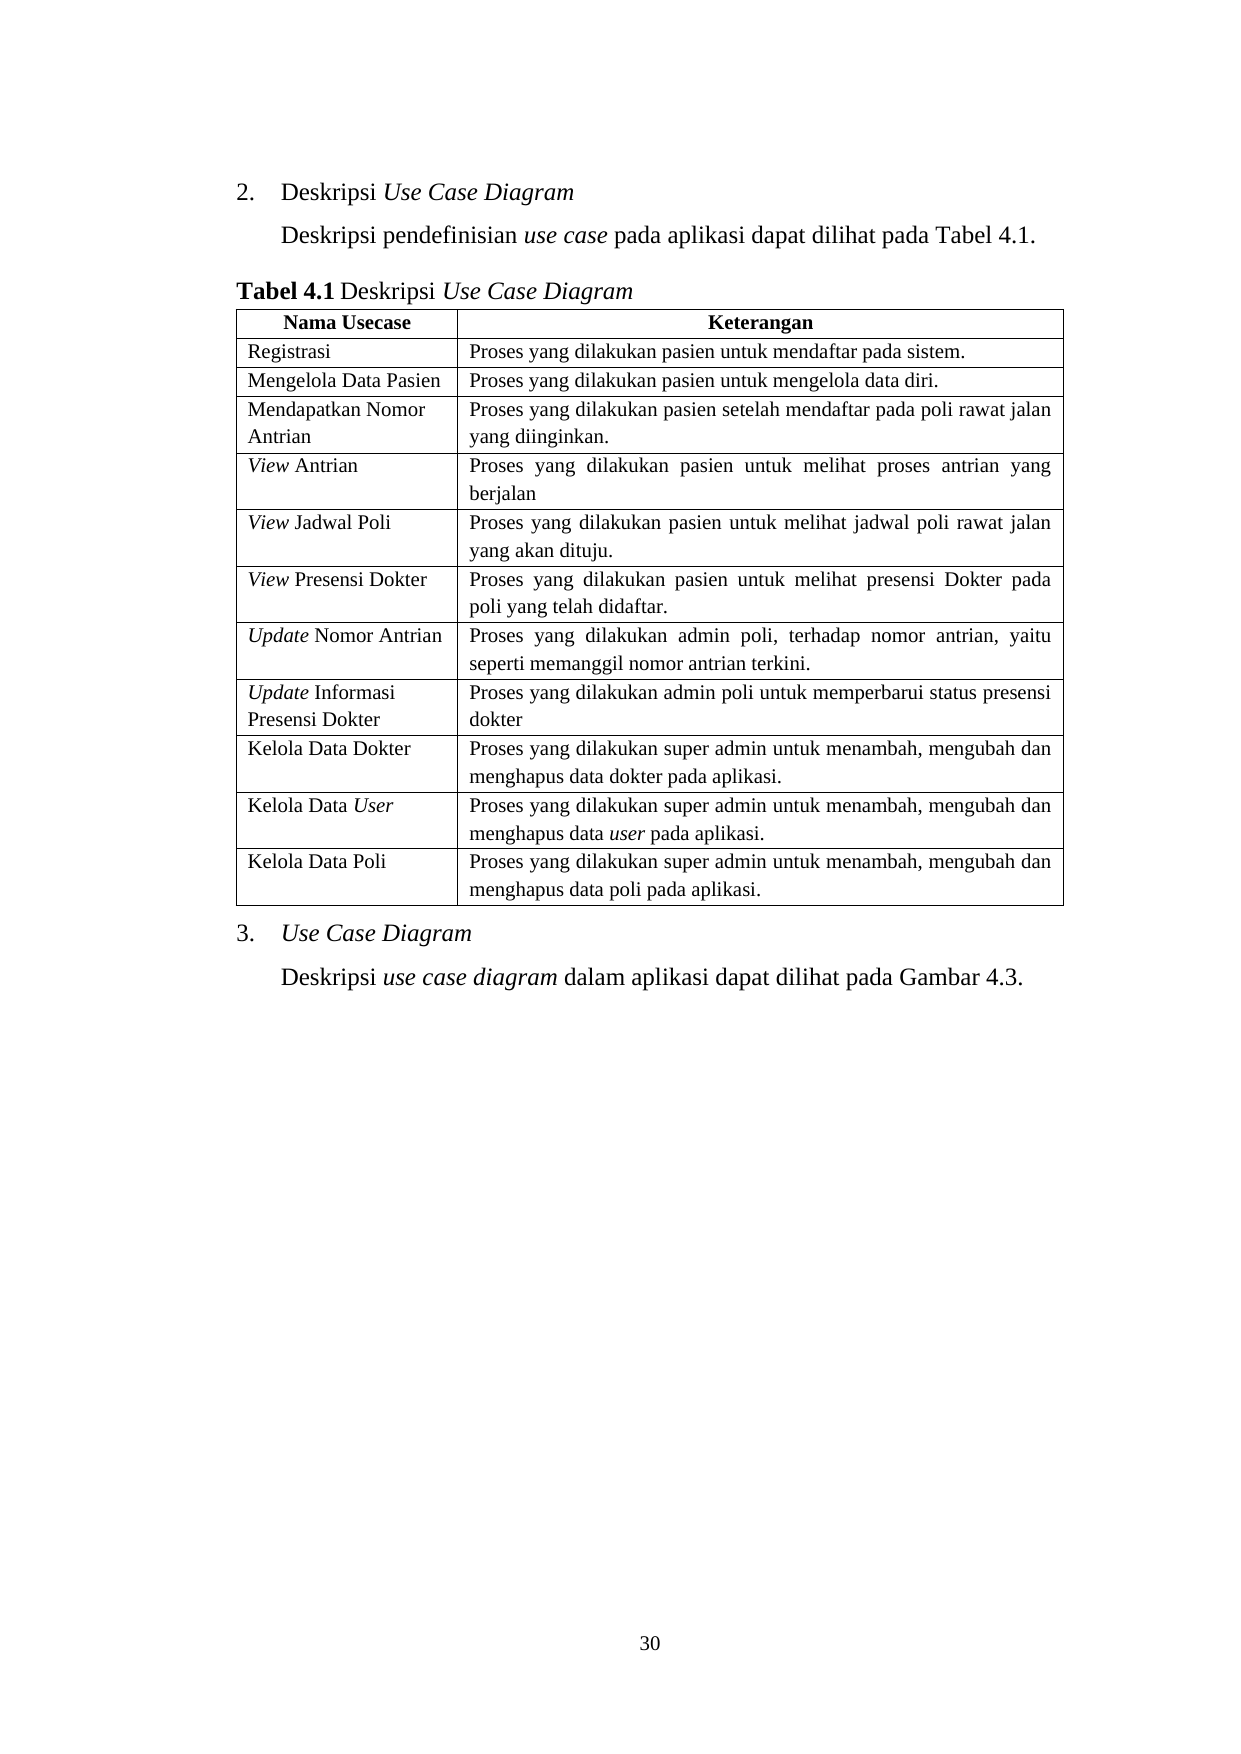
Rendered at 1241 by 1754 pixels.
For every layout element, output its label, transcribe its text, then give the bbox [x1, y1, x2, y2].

table_cell Mengelola Data Pasien [237, 368, 457, 396]
table_cell View Presensi Dokter [237, 567, 457, 622]
table_cell Proses yang dilakukan pasien untuk melihat proses antrian yang berjalan [458, 454, 1063, 509]
table_cell Proses yang dilakukan super admin untuk menambah, mengubah dan menghapus data dokter pada aplikasi. [458, 736, 1063, 792]
list Use Case Diagram [236, 918, 1063, 947]
table_cell Update Informasi Presensi Dokter [237, 680, 457, 735]
table_cell View Jadwal Poli [237, 510, 457, 566]
table_cell Registrasi [237, 339, 457, 367]
table_cell Kelola Data Dokter [237, 736, 457, 792]
table_header Nama Usecase [237, 310, 457, 338]
table_cell Proses yang dilakukan super admin untuk menambah, mengubah dan menghapus data poli pada aplikasi. [458, 849, 1063, 905]
table_cell Proses yang dilakukan pasien untuk mengelola data diri. [458, 368, 1063, 396]
text Tabel 4.1 Deskripsi Use Case Diagram [236, 276, 1063, 305]
list Deskripsi Use Case Diagram [236, 177, 1063, 206]
table_cell View Antrian [237, 454, 457, 509]
list Deskripsi pendefinisian use case pada aplikasi dapat dilihat pada Tabel 4.1. [281, 220, 1063, 249]
table_cell Proses yang dilakukan pasien untuk mendaftar pada sistem. [458, 339, 1063, 367]
table_cell Kelola Data User [237, 793, 457, 848]
table_cell Update Nomor Antrian [237, 623, 457, 679]
table_cell Mendapatkan Nomor Antrian [237, 397, 457, 452]
list Deskripsi use case diagram dalam aplikasi dapat dilihat pada Gambar 4.3. [236, 962, 1063, 990]
table_cell Proses yang dilakukan pasien untuk melihat jadwal poli rawat jalan yang akan dituju. [458, 510, 1063, 566]
table_cell Kelola Data Poli [237, 849, 457, 905]
table_cell Proses yang dilakukan admin poli untuk memperbarui status presensi dokter [458, 680, 1063, 735]
table_cell Proses yang dilakukan pasien untuk melihat presensi Dokter pada poli yang telah didaftar. [458, 567, 1063, 622]
table_cell Proses yang dilakukan pasien setelah mendaftar pada poli rawat jalan yang diinginkan. [458, 397, 1063, 452]
table_header Keterangan [458, 310, 1063, 338]
table_cell Proses yang dilakukan admin poli, terhadap nomor antrian, yaitu seperti memanggil nomor antrian terkini. [458, 623, 1063, 679]
table_cell Proses yang dilakukan super admin untuk menambah, mengubah dan menghapus data user pada aplikasi. [458, 793, 1063, 848]
